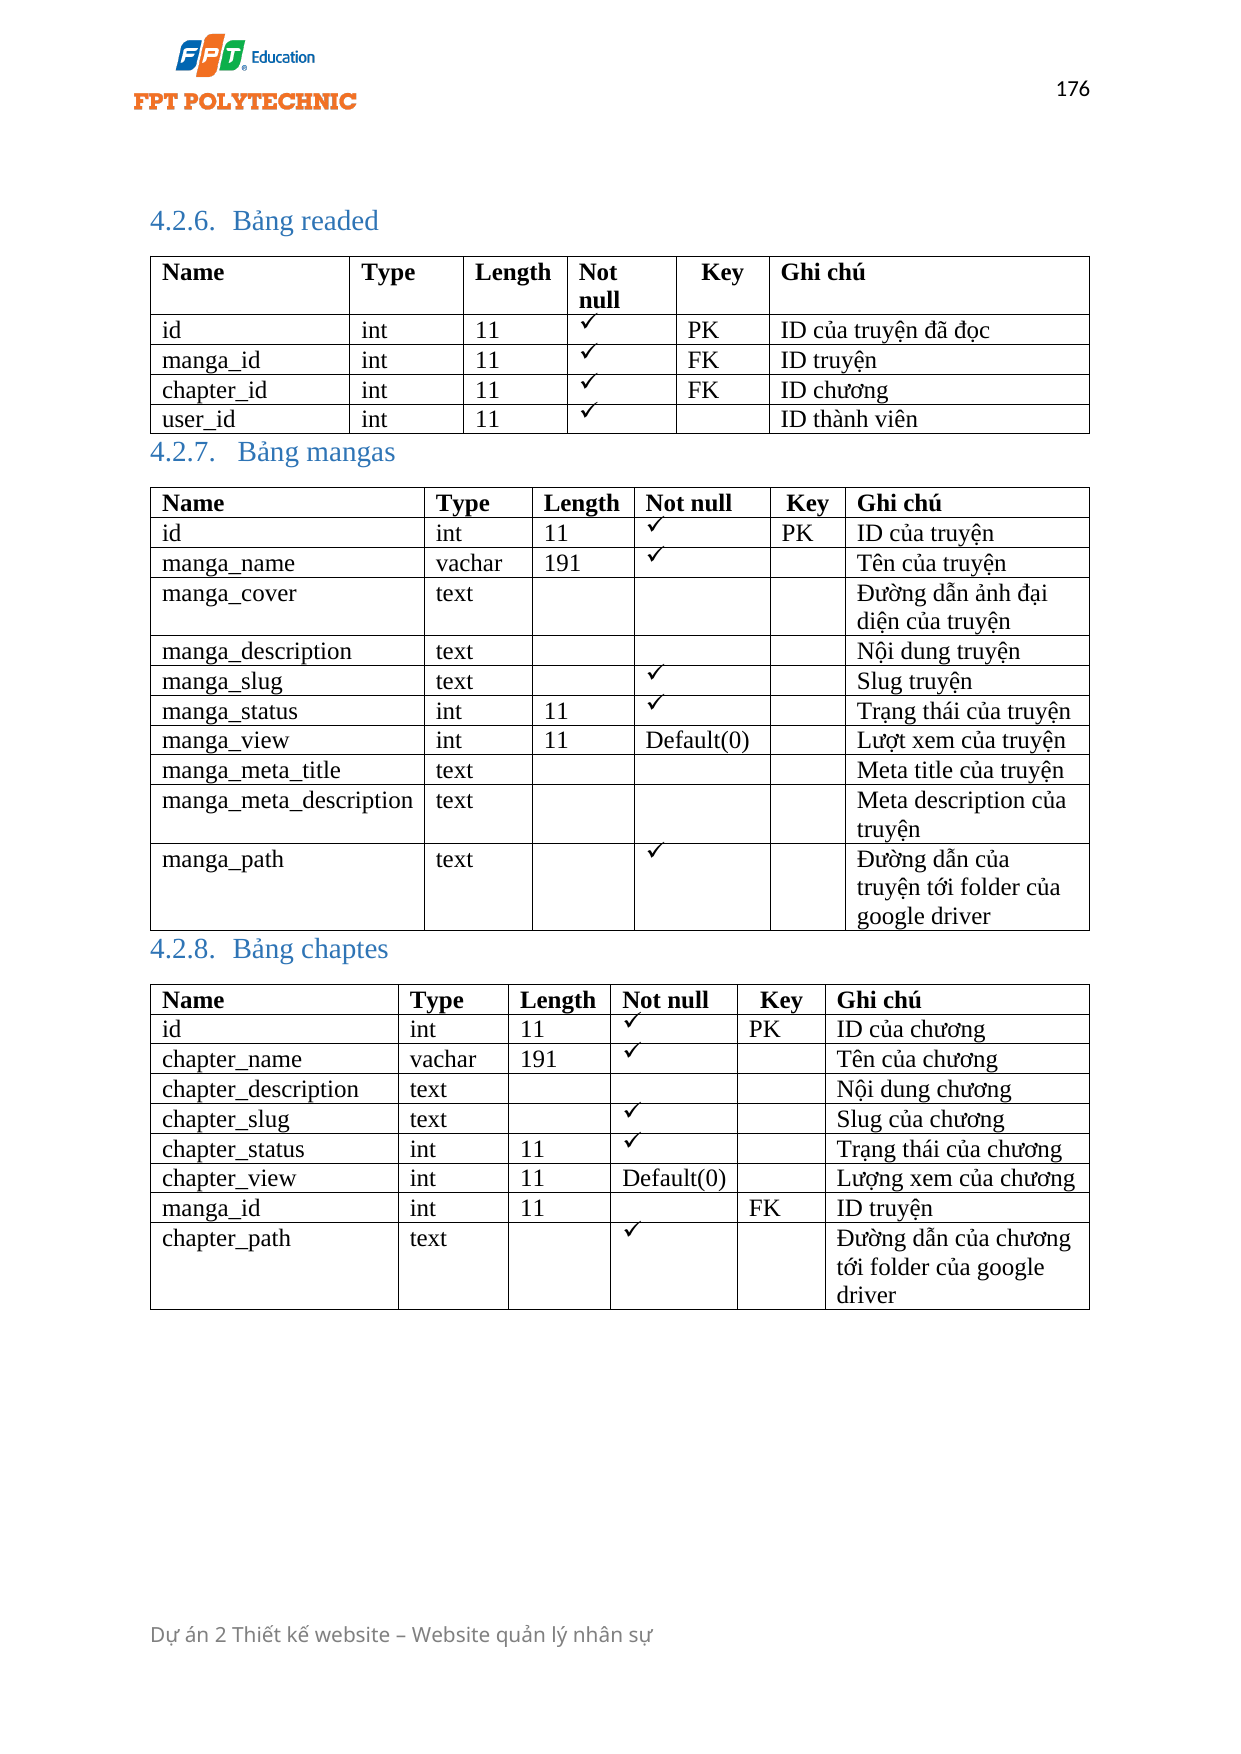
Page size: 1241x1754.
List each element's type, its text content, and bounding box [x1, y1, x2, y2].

table_cell [771, 696, 845, 724]
table_cell manga_meta_title [151, 755, 424, 784]
table_cell id [151, 518, 424, 547]
table_cell Slug của chương [826, 1104, 1089, 1133]
table_cell [771, 548, 845, 577]
list Bảng mangas [150, 434, 1090, 468]
table_cell [738, 1104, 825, 1133]
table_cell int [425, 696, 532, 724]
list Bảng chaptes [150, 931, 1090, 964]
table_cell ID của truyện [846, 518, 1089, 547]
table_cell Đường dẫn của truyện tới folder của google driver [846, 844, 1089, 930]
table_cell Lượng xem của chương [826, 1164, 1089, 1192]
table_cell Nội dung chương [826, 1074, 1089, 1103]
table_cell 11 [464, 405, 567, 433]
table_header Ghi chú [826, 985, 1089, 1013]
table_cell int [399, 1134, 508, 1162]
table_cell vachar [425, 548, 532, 577]
table_cell [771, 755, 845, 784]
table_header Not null [635, 488, 770, 517]
table_cell text [425, 666, 532, 695]
table_header Key [771, 488, 845, 517]
table_cell ID thành viên [770, 405, 1089, 433]
table_cell [533, 785, 634, 843]
table_cell manga_id [151, 345, 349, 374]
table_cell [635, 578, 770, 635]
table_cell Tên của chương [826, 1044, 1089, 1073]
list Bảng readed [150, 203, 1090, 236]
table_cell FK [677, 375, 769, 403]
table_cell [771, 666, 845, 695]
table_cell manga_cover [151, 578, 424, 635]
table_cell [738, 1164, 825, 1192]
table_cell [771, 844, 845, 930]
table_cell 11 [533, 518, 634, 547]
table_cell int [425, 518, 532, 547]
table_cell id [151, 315, 349, 344]
table_cell 11 [464, 375, 567, 403]
table_cell text [399, 1074, 508, 1103]
table_cell ID của chương [826, 1015, 1089, 1043]
table_cell manga_id [151, 1193, 398, 1222]
table_cell [738, 1223, 825, 1309]
table_cell Meta title của truyện [846, 755, 1089, 784]
table_cell int [350, 315, 463, 344]
table_cell [611, 1193, 737, 1222]
table_header Name [151, 257, 349, 314]
table_cell Trạng thái của chương [826, 1134, 1089, 1162]
table_cell chapter_slug [151, 1104, 398, 1133]
table_cell ID chương [770, 375, 1089, 403]
table_header Ghi chú [846, 488, 1089, 517]
table_cell int [350, 345, 463, 374]
table_cell 11 [509, 1164, 610, 1192]
table_cell [738, 1044, 825, 1073]
table_cell 11 [464, 315, 567, 344]
table_cell [568, 375, 676, 403]
table_cell text [399, 1104, 508, 1133]
table_header Key [677, 257, 769, 314]
table_cell [635, 785, 770, 843]
table_header Name [151, 488, 424, 517]
table_cell text [425, 785, 532, 843]
table_cell 191 [533, 548, 634, 577]
table_cell int [399, 1164, 508, 1192]
table_cell [509, 1074, 610, 1103]
table_cell Meta description của truyện [846, 785, 1089, 843]
table_cell [635, 636, 770, 665]
table_cell chapter_path [151, 1223, 398, 1309]
table_cell Lượt xem của truyện [846, 726, 1089, 754]
table_cell FK [738, 1193, 825, 1222]
table_cell [611, 1015, 737, 1043]
table_cell [771, 578, 845, 635]
table_cell PK [771, 518, 845, 547]
table_cell [509, 1104, 610, 1133]
table_cell 11 [509, 1015, 610, 1043]
table_cell manga_meta_description [151, 785, 424, 843]
picture [126, 26, 364, 117]
table_cell [611, 1044, 737, 1073]
table_cell Slug truyện [846, 666, 1089, 695]
table_cell ID truyện [770, 345, 1089, 374]
table_cell int [350, 375, 463, 403]
table_cell [533, 844, 634, 930]
table_cell [635, 666, 770, 695]
table_cell chapter_view [151, 1164, 398, 1192]
table_cell [771, 726, 845, 754]
table_cell int [399, 1193, 508, 1222]
table_cell 11 [533, 726, 634, 754]
table_cell int [399, 1015, 508, 1043]
table_cell 11 [533, 696, 634, 724]
table_cell [677, 405, 769, 433]
table_cell [533, 636, 634, 665]
table_cell FK [677, 345, 769, 374]
table_cell Default(0) [635, 726, 770, 754]
table_cell ID của truyện đã đọc [770, 315, 1089, 344]
table_cell chapter_description [151, 1074, 398, 1103]
table_cell [568, 315, 676, 344]
table_header Type [399, 985, 508, 1013]
table_cell [611, 1074, 737, 1103]
table_cell user_id [151, 405, 349, 433]
table_header Type [350, 257, 463, 314]
table_header Length [464, 257, 567, 314]
table_cell [568, 345, 676, 374]
table_cell [635, 548, 770, 577]
table_header Length [533, 488, 634, 517]
table_cell int [425, 726, 532, 754]
table_cell [738, 1134, 825, 1162]
table_cell [771, 636, 845, 665]
table_cell [611, 1223, 737, 1309]
table_cell manga_slug [151, 666, 424, 695]
table_cell [635, 844, 770, 930]
table_cell chapter_id [151, 375, 349, 403]
table_cell manga_status [151, 696, 424, 724]
table_cell manga_path [151, 844, 424, 930]
table_cell [738, 1074, 825, 1103]
table_cell text [399, 1223, 508, 1309]
table_cell [611, 1134, 737, 1162]
table_cell text [425, 755, 532, 784]
table_cell [635, 696, 770, 724]
table_cell manga_description [151, 636, 424, 665]
table_header Ghi chú [770, 257, 1089, 314]
table_cell [533, 755, 634, 784]
table_cell [635, 755, 770, 784]
table_cell int [350, 405, 463, 433]
table_cell 11 [464, 345, 567, 374]
table_header Not null [611, 985, 737, 1013]
table_cell [635, 518, 770, 547]
table_cell [771, 785, 845, 843]
table_cell manga_view [151, 726, 424, 754]
table_cell [533, 666, 634, 695]
table_cell [509, 1223, 610, 1309]
table_cell Default(0) [611, 1164, 737, 1192]
table_cell Trạng thái của truyện [846, 696, 1089, 724]
table_cell chapter_status [151, 1134, 398, 1162]
table_cell PK [738, 1015, 825, 1043]
table_cell [533, 578, 634, 635]
table_cell Nội dung truyện [846, 636, 1089, 665]
table_header Length [509, 985, 610, 1013]
table_cell ID truyện [826, 1193, 1089, 1222]
table_cell 11 [509, 1193, 610, 1222]
table_cell text [425, 844, 532, 930]
table_cell Tên của truyện [846, 548, 1089, 577]
table_header Type [425, 488, 532, 517]
table_cell id [151, 1015, 398, 1043]
table_cell 11 [509, 1134, 610, 1162]
table_cell text [425, 578, 532, 635]
table_cell [568, 405, 676, 433]
table_cell [611, 1104, 737, 1133]
table_header Name [151, 985, 398, 1013]
table_cell Đường dẫn ảnh đại diện của truyện [846, 578, 1089, 635]
table_cell 191 [509, 1044, 610, 1073]
table_header Key [738, 985, 825, 1013]
table_cell manga_name [151, 548, 424, 577]
table_cell text [425, 636, 532, 665]
table_cell PK [677, 315, 769, 344]
table_header Not null [568, 257, 676, 314]
table_cell chapter_name [151, 1044, 398, 1073]
table_cell vachar [399, 1044, 508, 1073]
table_cell Đường dẫn của chương tới folder của google driver [826, 1223, 1089, 1309]
